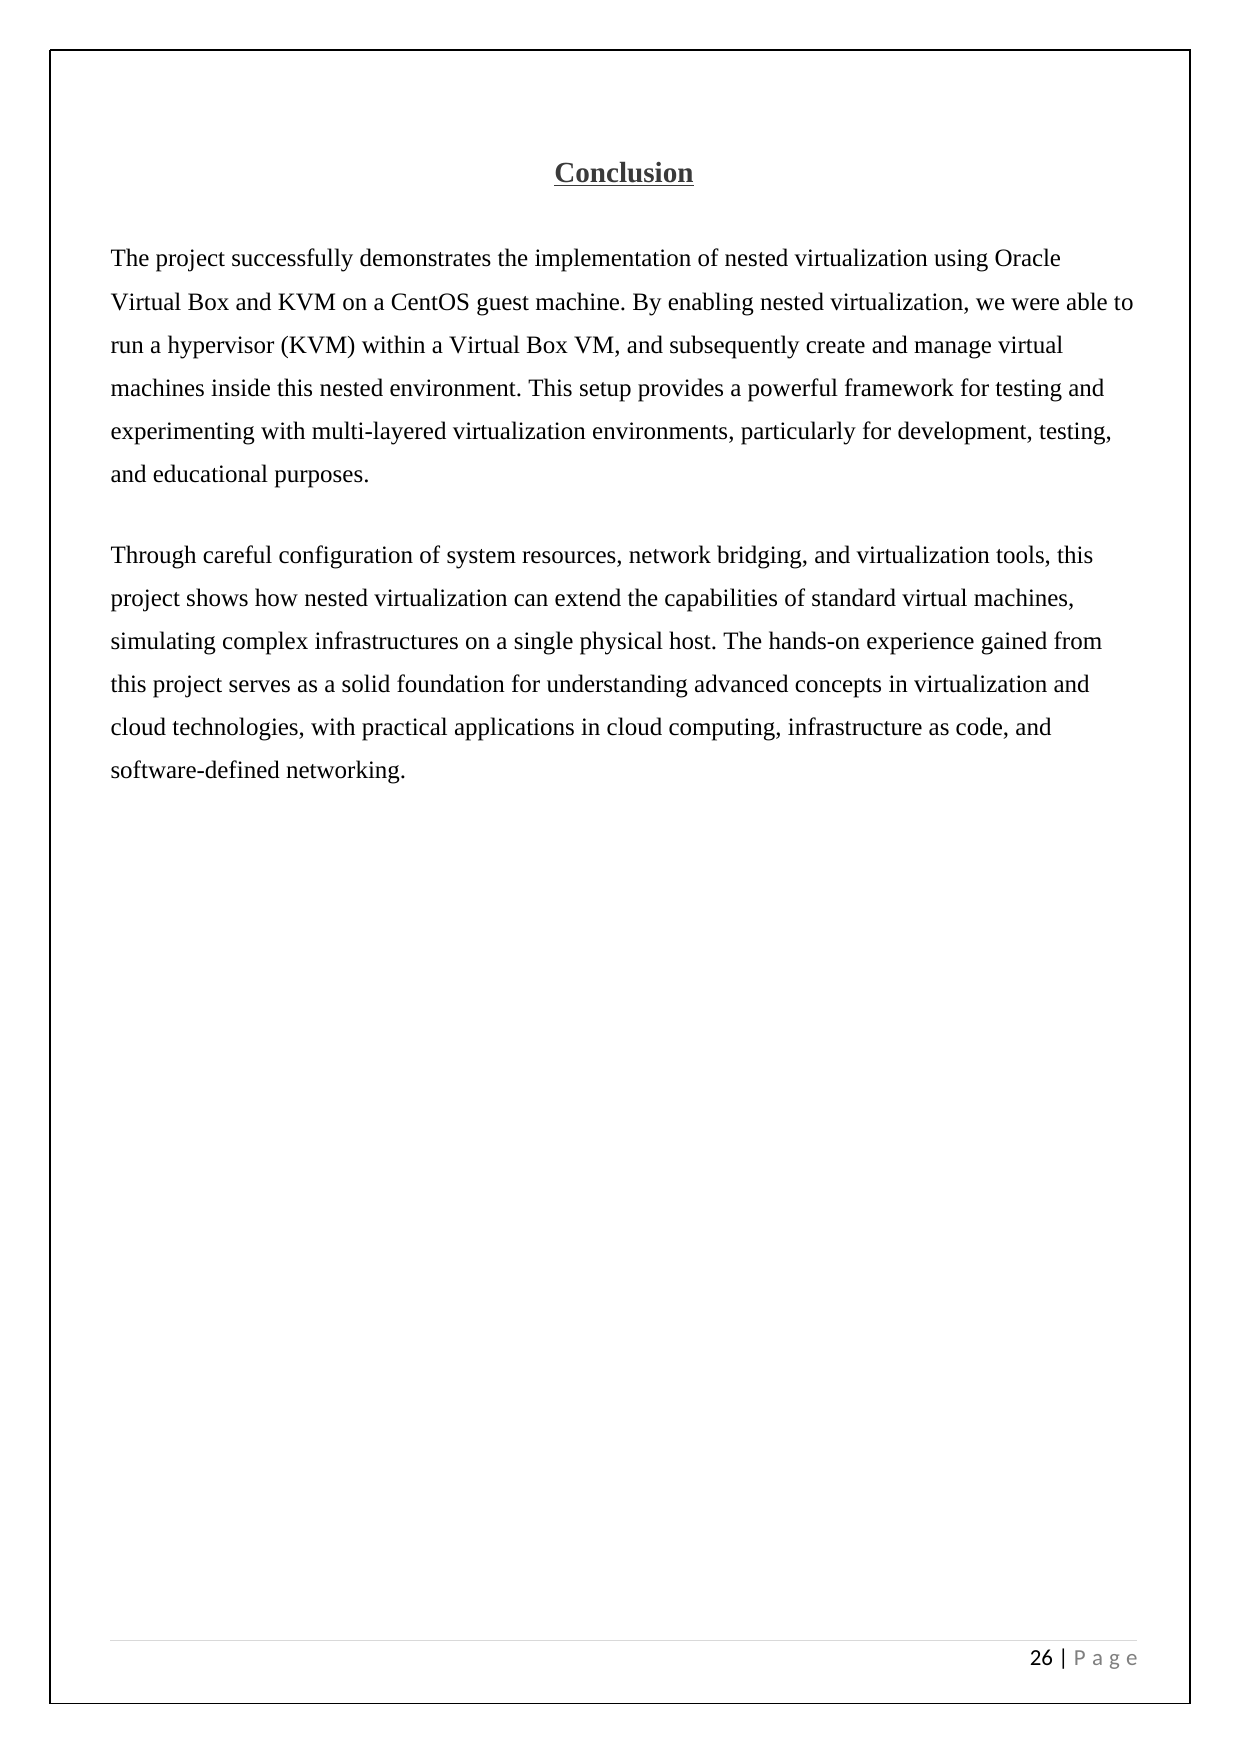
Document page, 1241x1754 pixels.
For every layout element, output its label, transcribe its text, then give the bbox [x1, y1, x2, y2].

text Conclusion [110, 156, 1137, 189]
text The project successfully demonstrates the implementation of nested virtualization using Oracle Virtual Box and KVM on a CentOS guest machine. By enabling nested virtualization, we were able to run a hypervisor (KVM) within a Virtual Box VM, and subsequently create and manage virtual machines inside this nested environment. This setup provides a powerful framework for testing and experimenting with multi-layered virtualization environments, particularly for development, testing, and educational purposes. [110, 243, 1137, 488]
text Through careful configuration of system resources, network bridging, and virtualization tools, this project shows how nested virtualization can extend the capabilities of standard virtual machines, simulating complex infrastructures on a single physical host. The hands-on experience gained from this project serves as a solid foundation for understanding advanced concepts in virtualization and cloud technologies, with practical applications in cloud computing, infrastructure as code, and software-defined networking. [110, 540, 1137, 784]
